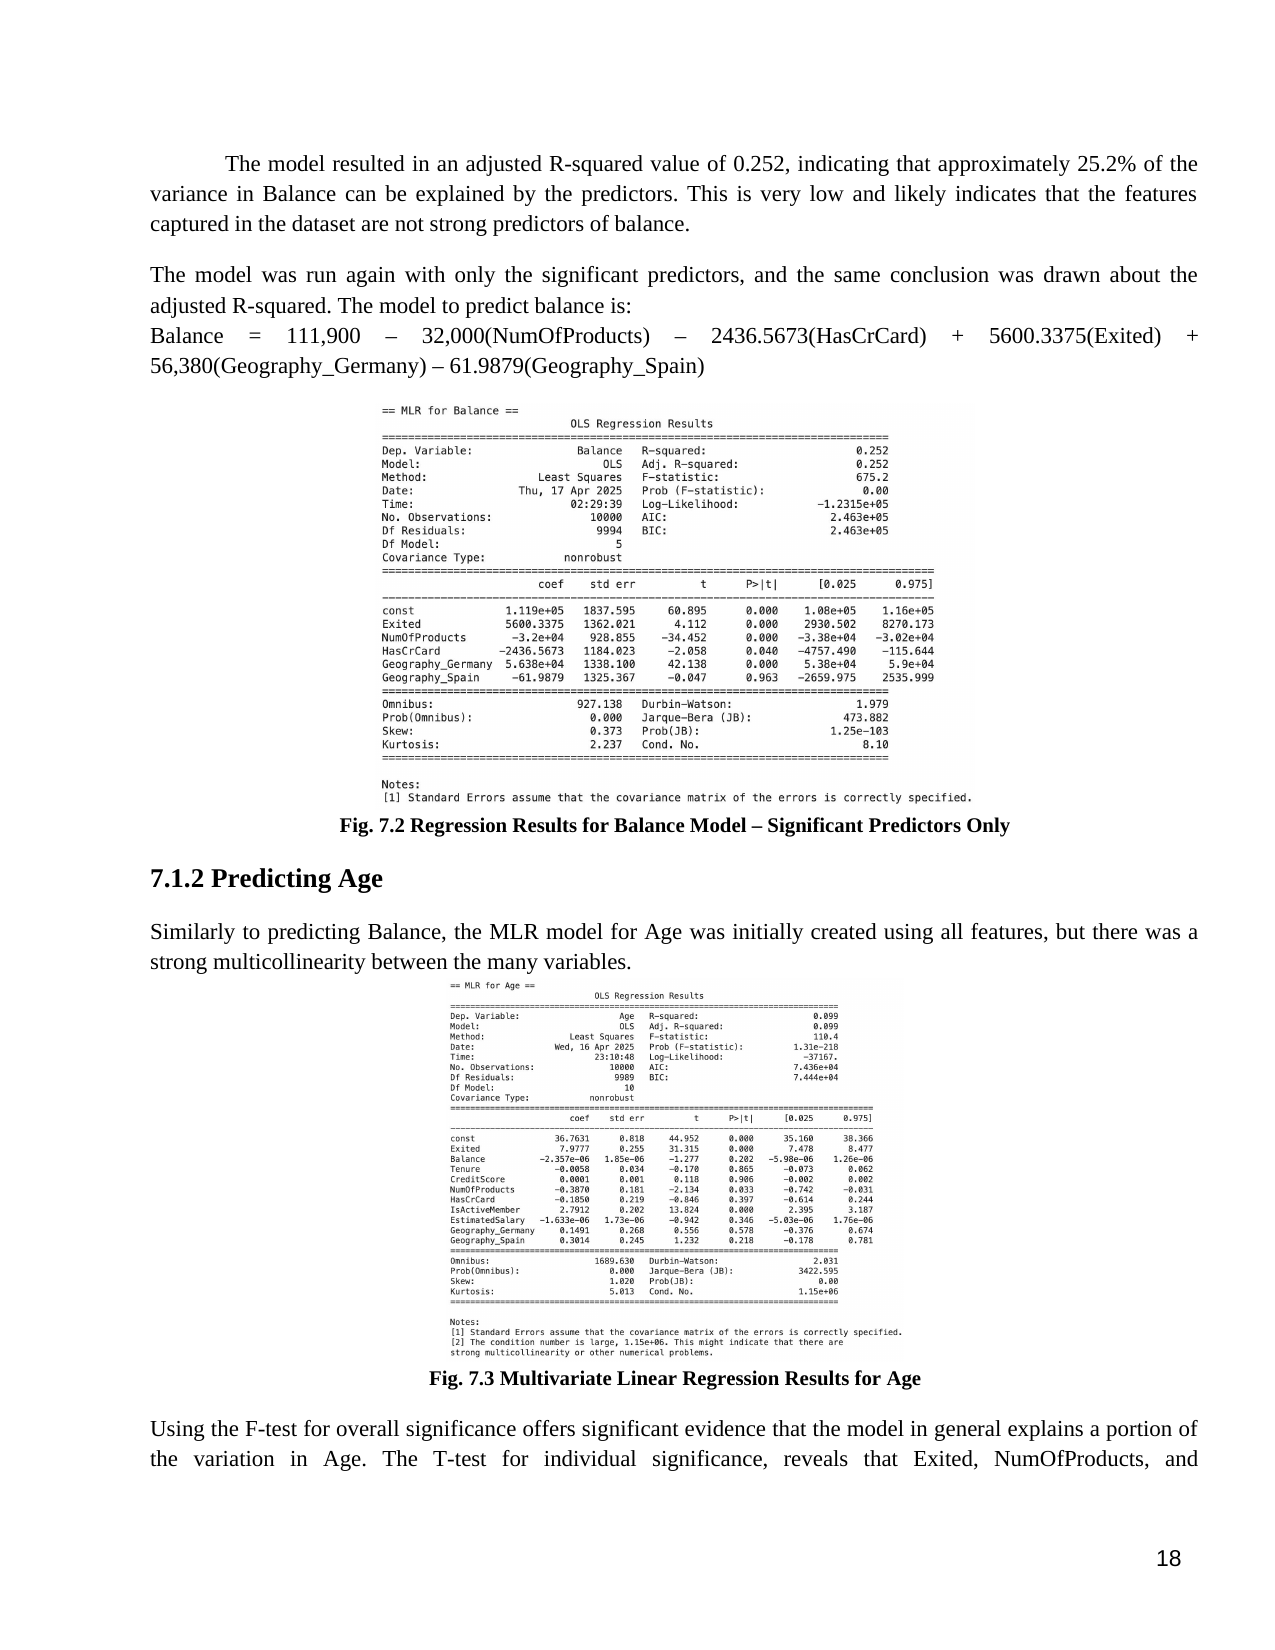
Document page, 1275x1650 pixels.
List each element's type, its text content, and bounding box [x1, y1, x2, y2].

text The model resulted in an adjusted R-squared value of 0.252, indicating that approximately 25.2% of the variance in Balance can be explained by the predictors. This is very low and likely indicates that the features captured in the dataset are not strong predictors of balance. [150, 150, 1200, 237]
text Fig. 7.3 Multivariate Linear Regression Results for Age [150, 1366, 1200, 1390]
text The model was run again with only the significant predictors, and the same conclusion was drawn about the adjusted R-squared. The model to predict balance is: [150, 261, 1200, 318]
picture [375, 403, 976, 810]
text Balance = 111,900 – 32,000(NumOfProducts) – 2436.5673(HasCrCard) + 5600.3375(Exited) + 56,380(Geography_Germany) – 61.9879(Geography_Spain) [150, 322, 1200, 378]
subtitle 7.1.2 Predicting Age [150, 862, 1200, 893]
text Similarly to predicting Balance, the MLR model for Age was initially created using all features, but there was a strong multicollinearity between the many variables. [150, 918, 1200, 975]
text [150, 1415, 1200, 1471]
text Fig. 7.2 Regression Results for Balance Model – Significant Predictors Only [150, 813, 1200, 837]
picture [446, 978, 904, 1362]
